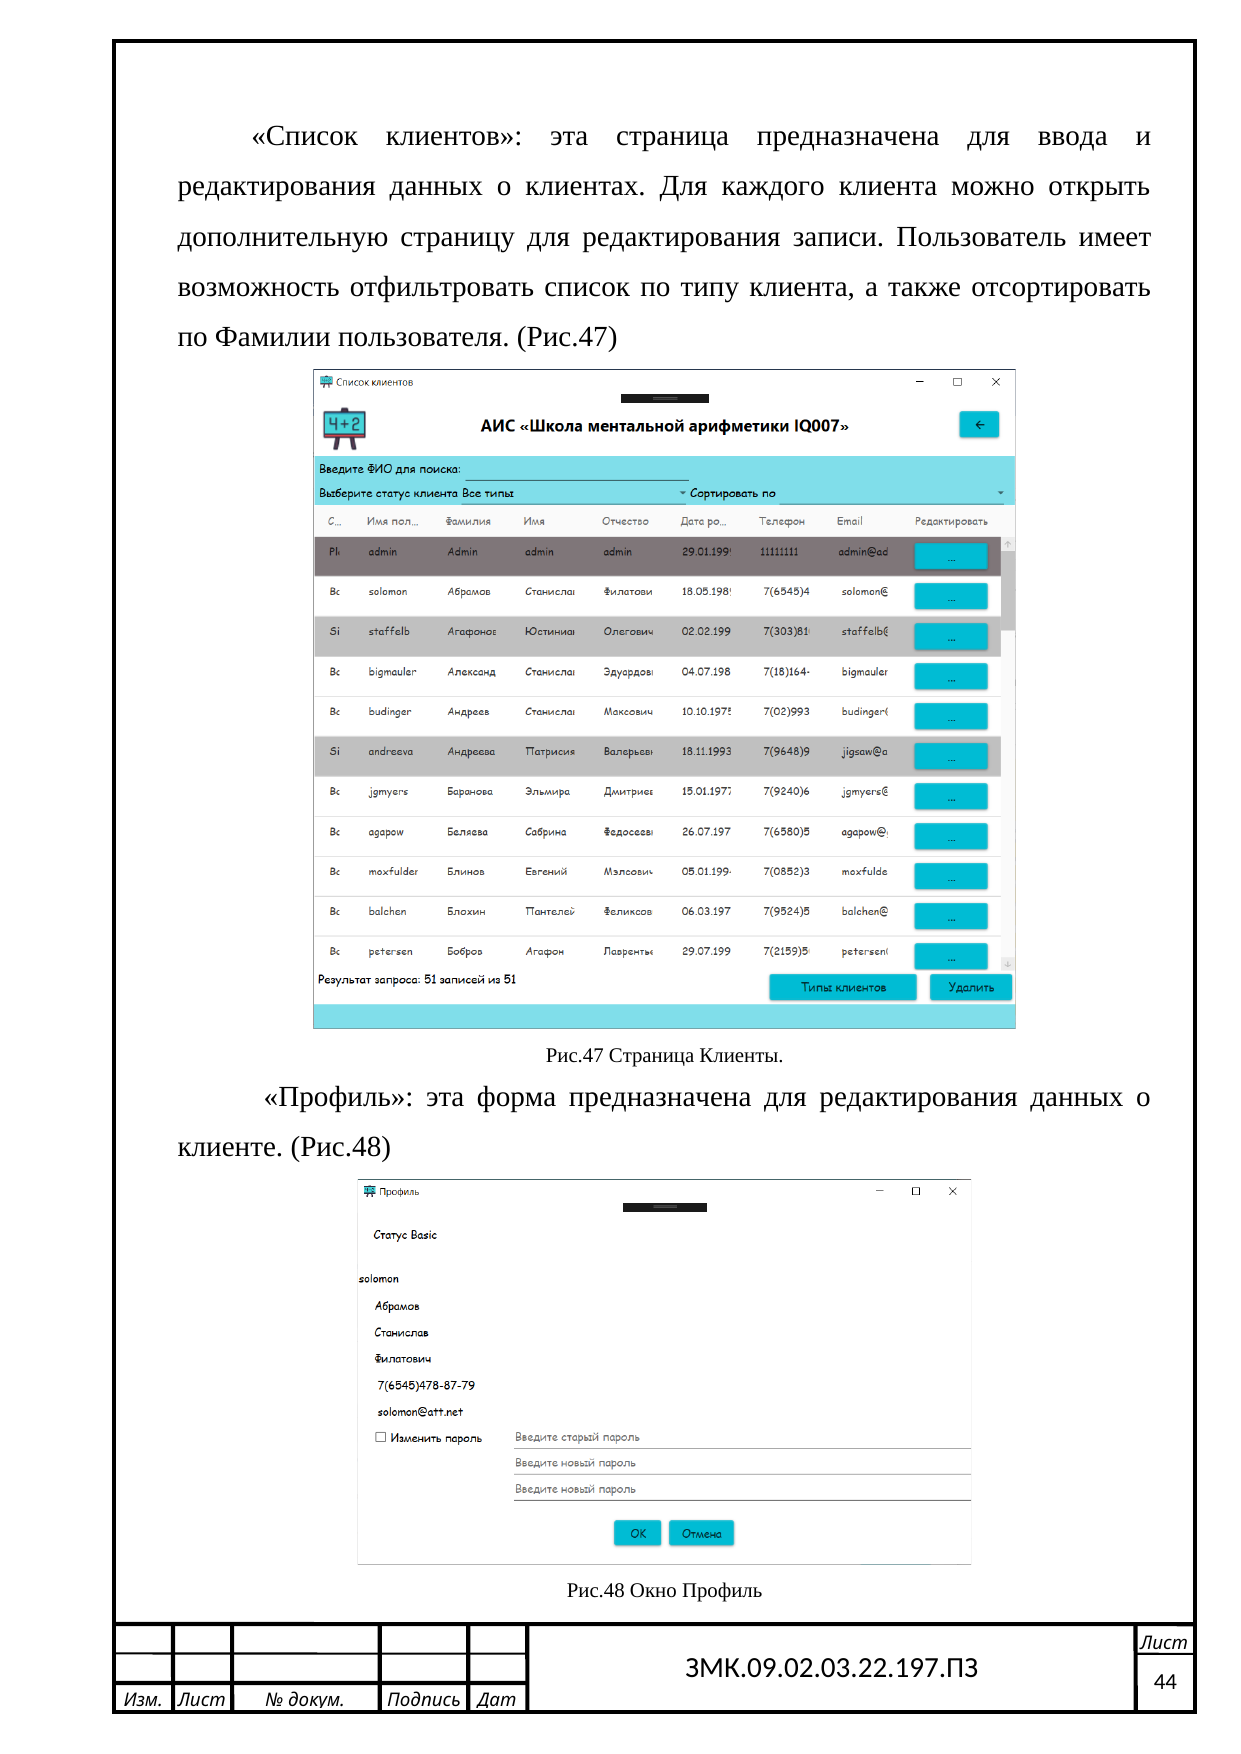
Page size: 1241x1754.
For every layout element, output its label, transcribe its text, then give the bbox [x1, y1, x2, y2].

picture [357, 1179, 972, 1565]
picture [313, 369, 1016, 1029]
text «Профиль»: эта форма предназначена для редактирования данных о клиенте. (Рис.48) [177, 1079, 1152, 1163]
text Рис.48 Окно Профиль [177, 1578, 1152, 1602]
text «Список клиентов»: эта страница предназначена для ввода и редактирования данных о клиентах. Для каждого клиента можно открыть дополнительную страницу для редактирования записи. Пользователь имеет возможность отфильтровать список по типу клиента, а также отсортировать по Фамилии пользователя. (Рис.47) [177, 118, 1152, 353]
text Рис.47 Страница Клиенты. [177, 1043, 1152, 1067]
